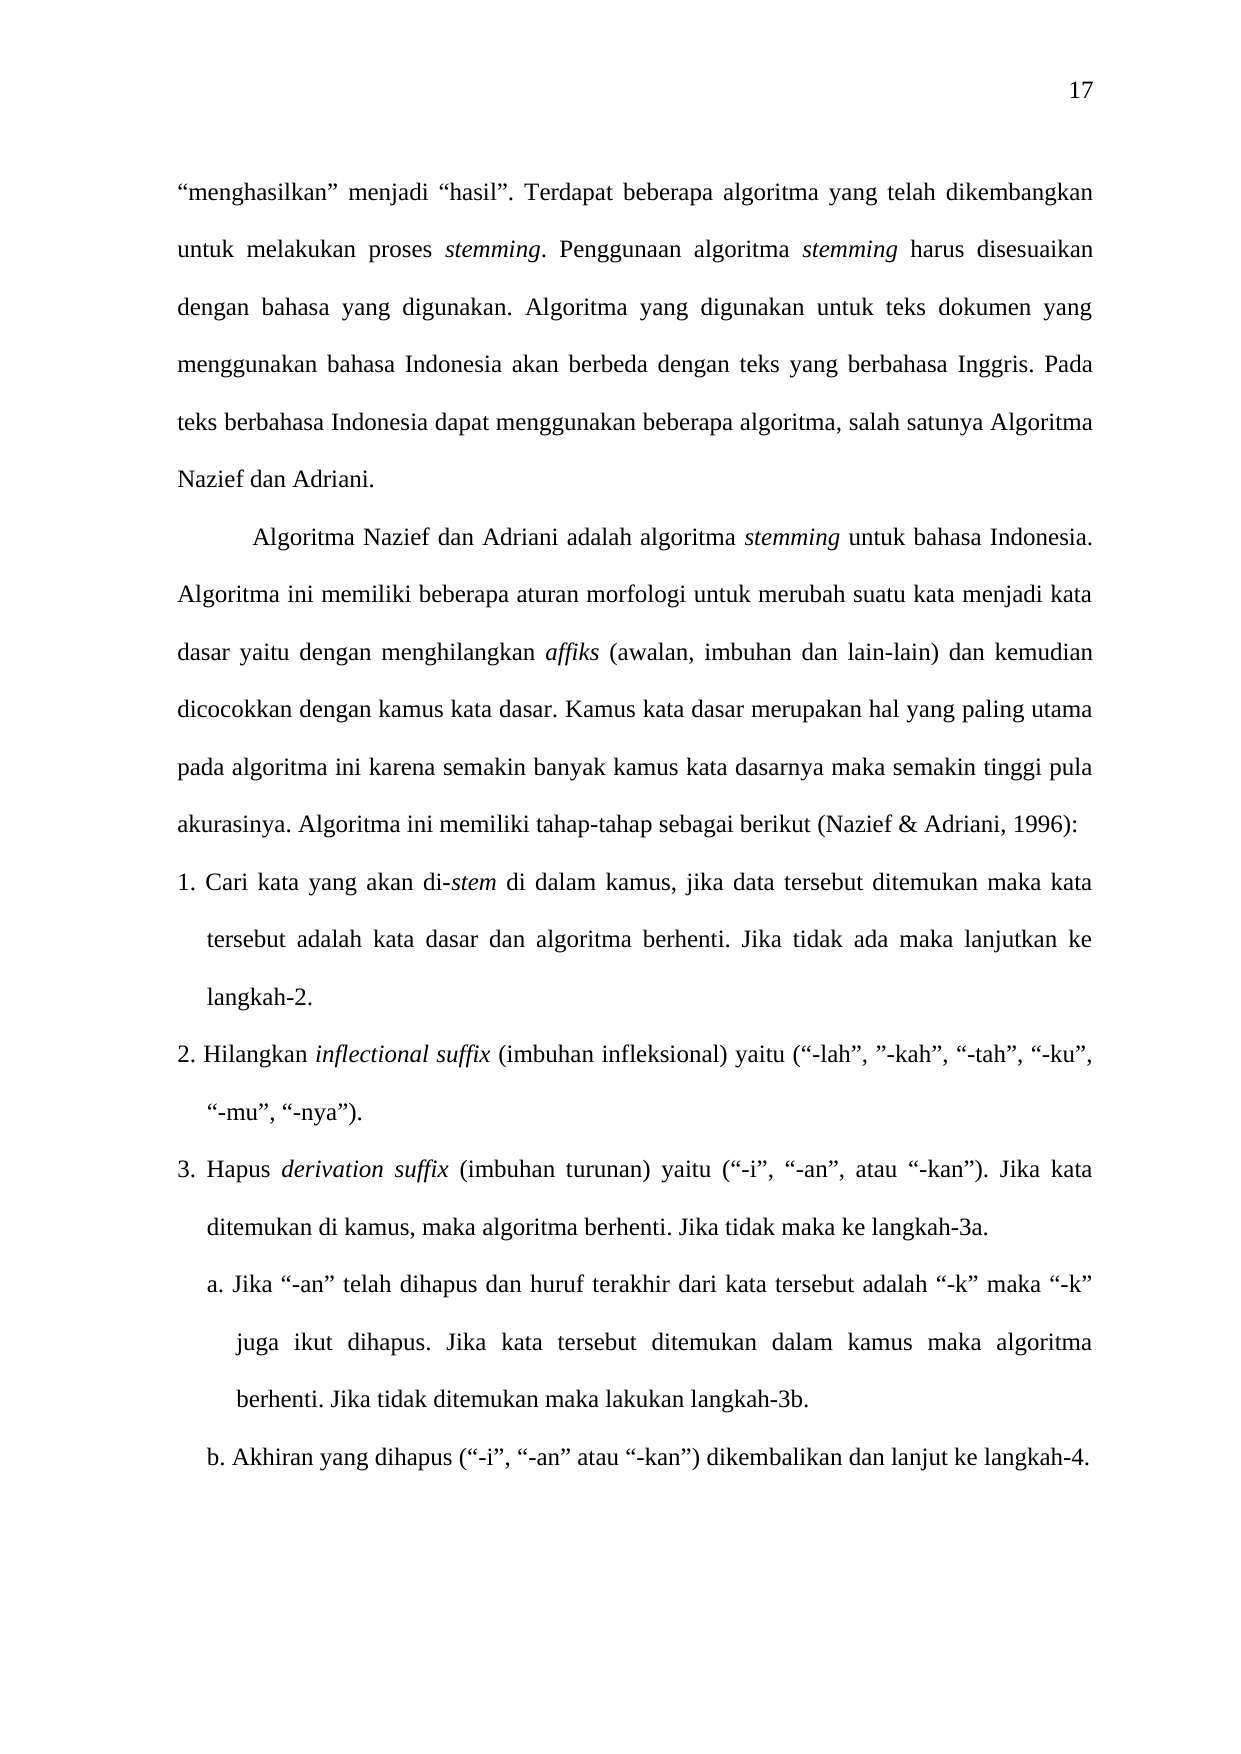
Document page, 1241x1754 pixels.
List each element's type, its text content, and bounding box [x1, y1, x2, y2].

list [177, 177, 1093, 493]
text 3. Hapus derivation suffix (imbuhan turunan) yaitu (“-i”, “-an”, atau “-kan”). Jika kata ditemukan di kamus, maka algoritma berhenti. Jika tidak maka ke langkah-3a. [177, 1154, 1093, 1241]
text b. Akhiran yang dihapus (“-i”, “-an” atau “-kan”) dikembalikan dan lanjut ke langkah-4. [177, 1442, 1093, 1471]
list Algoritma Nazief dan Adriani adalah algoritma stemming untuk bahasa Indonesia. Algoritma ini memiliki beberapa aturan morfologi untuk merubah suatu kata menjadi kata dasar yaitu dengan menghilangkan affiks (awalan, imbuhan dan lain-lain) dan kemudian dicocokkan dengan kamus kata dasar. Kamus kata dasar merupakan hal yang paling utama pada algoritma ini karena semakin banyak kamus kata dasarnya maka semakin tinggi pula akurasinya. Algoritma ini memiliki tahap-tahap sebagai berikut (Nazief & Adriani, 1996): [177, 522, 1093, 838]
text 1. Cari kata yang akan di-stem di dalam kamus, jika data tersebut ditemukan maka kata tersebut adalah kata dasar dan algoritma berhenti. Jika tidak ada maka lanjutkan ke langkah-2. [177, 867, 1093, 1011]
text 2. Hilangkan inflectional suffix (imbuhan infleksional) yaitu (“-lah”, ”-kah”, “-tah”, “-ku”, “-mu”, “-nya”). [177, 1039, 1093, 1126]
text a. Jika “-an” telah dihapus dan huruf terakhir dari kata tersebut adalah “-k” maka “-k” juga ikut dihapus. Jika kata tersebut ditemukan dalam kamus maka algoritma berhenti. Jika tidak ditemukan maka lakukan langkah-3b. [207, 1269, 1093, 1413]
